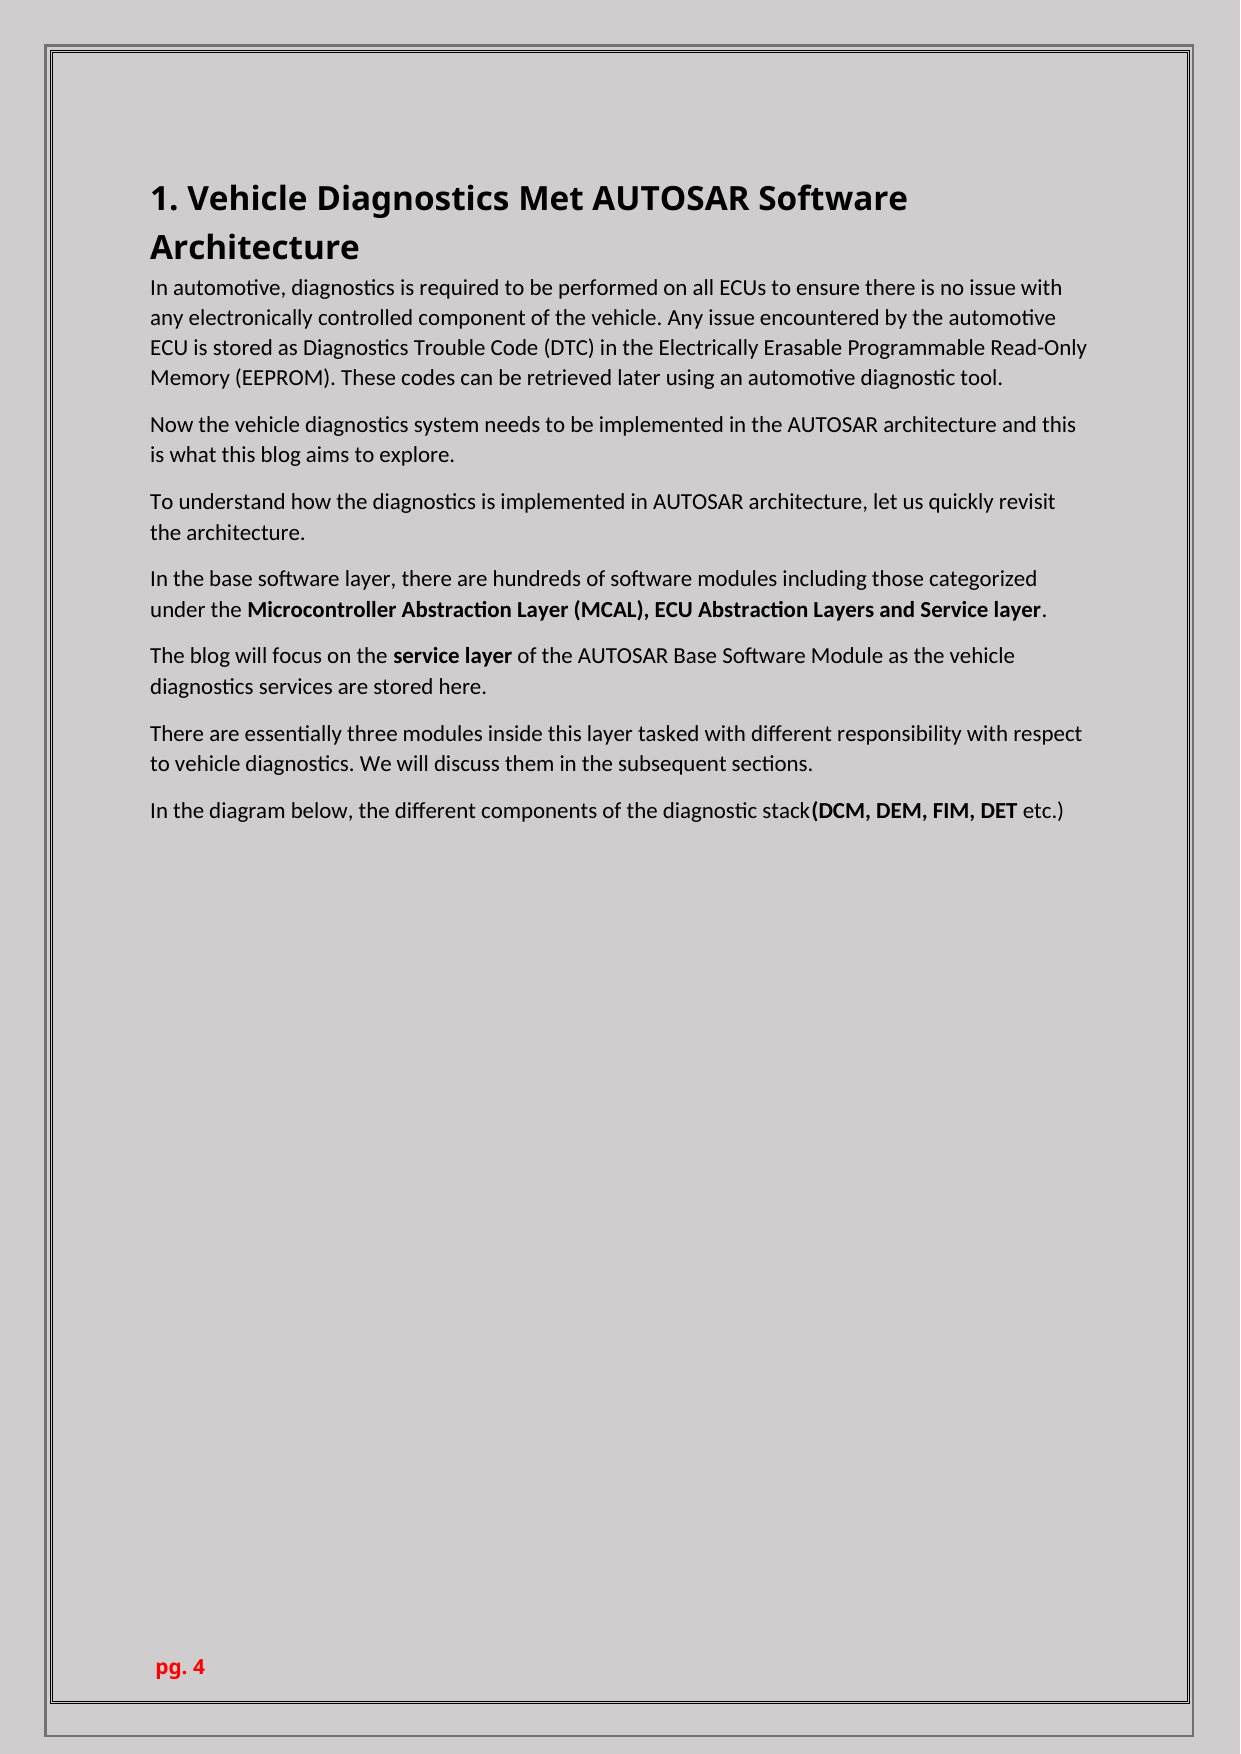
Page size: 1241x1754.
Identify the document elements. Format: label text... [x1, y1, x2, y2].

text In the diagram below, the different components of the diagnostic stack(DCM, DEM, FIM, DET etc.) [150, 796, 1090, 824]
text The blog will focus on the service layer of the AUTOSAR Base Software Module as the vehicle diagnostics services are stored here. [150, 642, 1090, 700]
text Now the vehicle diagnostics system needs to be implemented in the AUTOSAR architecture and this is what this blog aims to explore. [150, 410, 1090, 469]
subtitle 1. Vehicle Diagnostics Met AUTOSAR Software Architecture [150, 175, 1090, 269]
text There are essentially three modules inside this layer tasked with different responsibility with respect to vehicle diagnostics. We will discuss them in the subsequent sections. [150, 719, 1090, 777]
text In automotive, diagnostics is required to be performed on all ECUs to ensure there is no issue with any electronically controlled component of the vehicle. Any issue encountered by the automotive ECU is stored as Diagnostics Trouble Code (DTC) in the Electrically Erasable Programmable Read-Only Memory (EEPROM). These codes can be retrieved later using an automotive diagnostic tool. [150, 273, 1090, 392]
text In the base software layer, there are hundreds of software modules including those categorized under the Microcontroller Abstraction Layer (MCAL), ECU Abstraction Layers and Service layer. [150, 564, 1090, 623]
text To understand how the diagnostics is implemented in AUTOSAR architecture, let us quickly revisit the architecture. [150, 487, 1090, 546]
